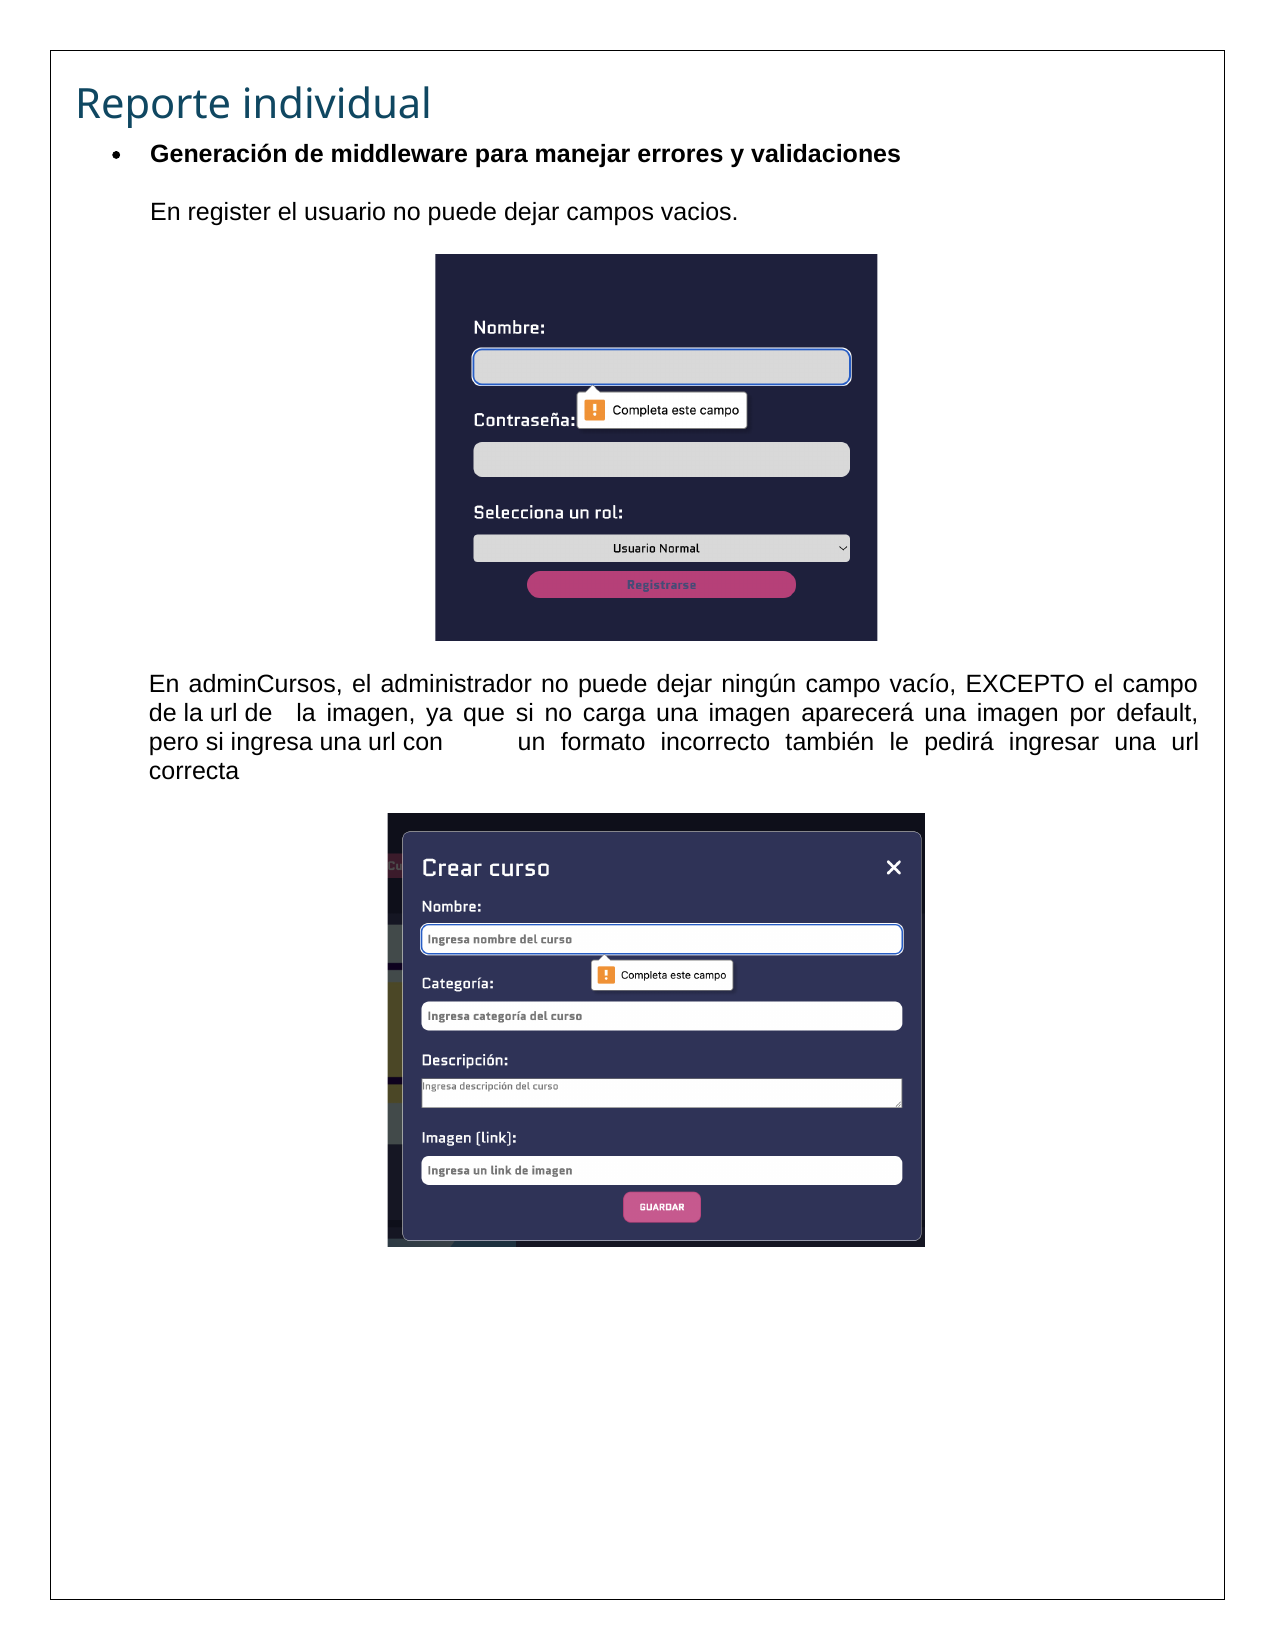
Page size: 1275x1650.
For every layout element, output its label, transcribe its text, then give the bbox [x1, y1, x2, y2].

picture [387, 813, 925, 1247]
text En register el usuario no puede dejar campos vacios. [150, 197, 1200, 226]
text En adminCursos, el administrador no puede dejar ningún campo vacío, EXCEPTO el campo de la url de la imagen, ya que si no carga una imagen aparecerá una imagen por default, pero si ingresa una url con un formato incorrecto también le pedirá ingresar una url correcta [149, 669, 1200, 784]
picture [435, 254, 878, 641]
list Generación de middleware para manejar errores y validaciones [112, 139, 1200, 168]
